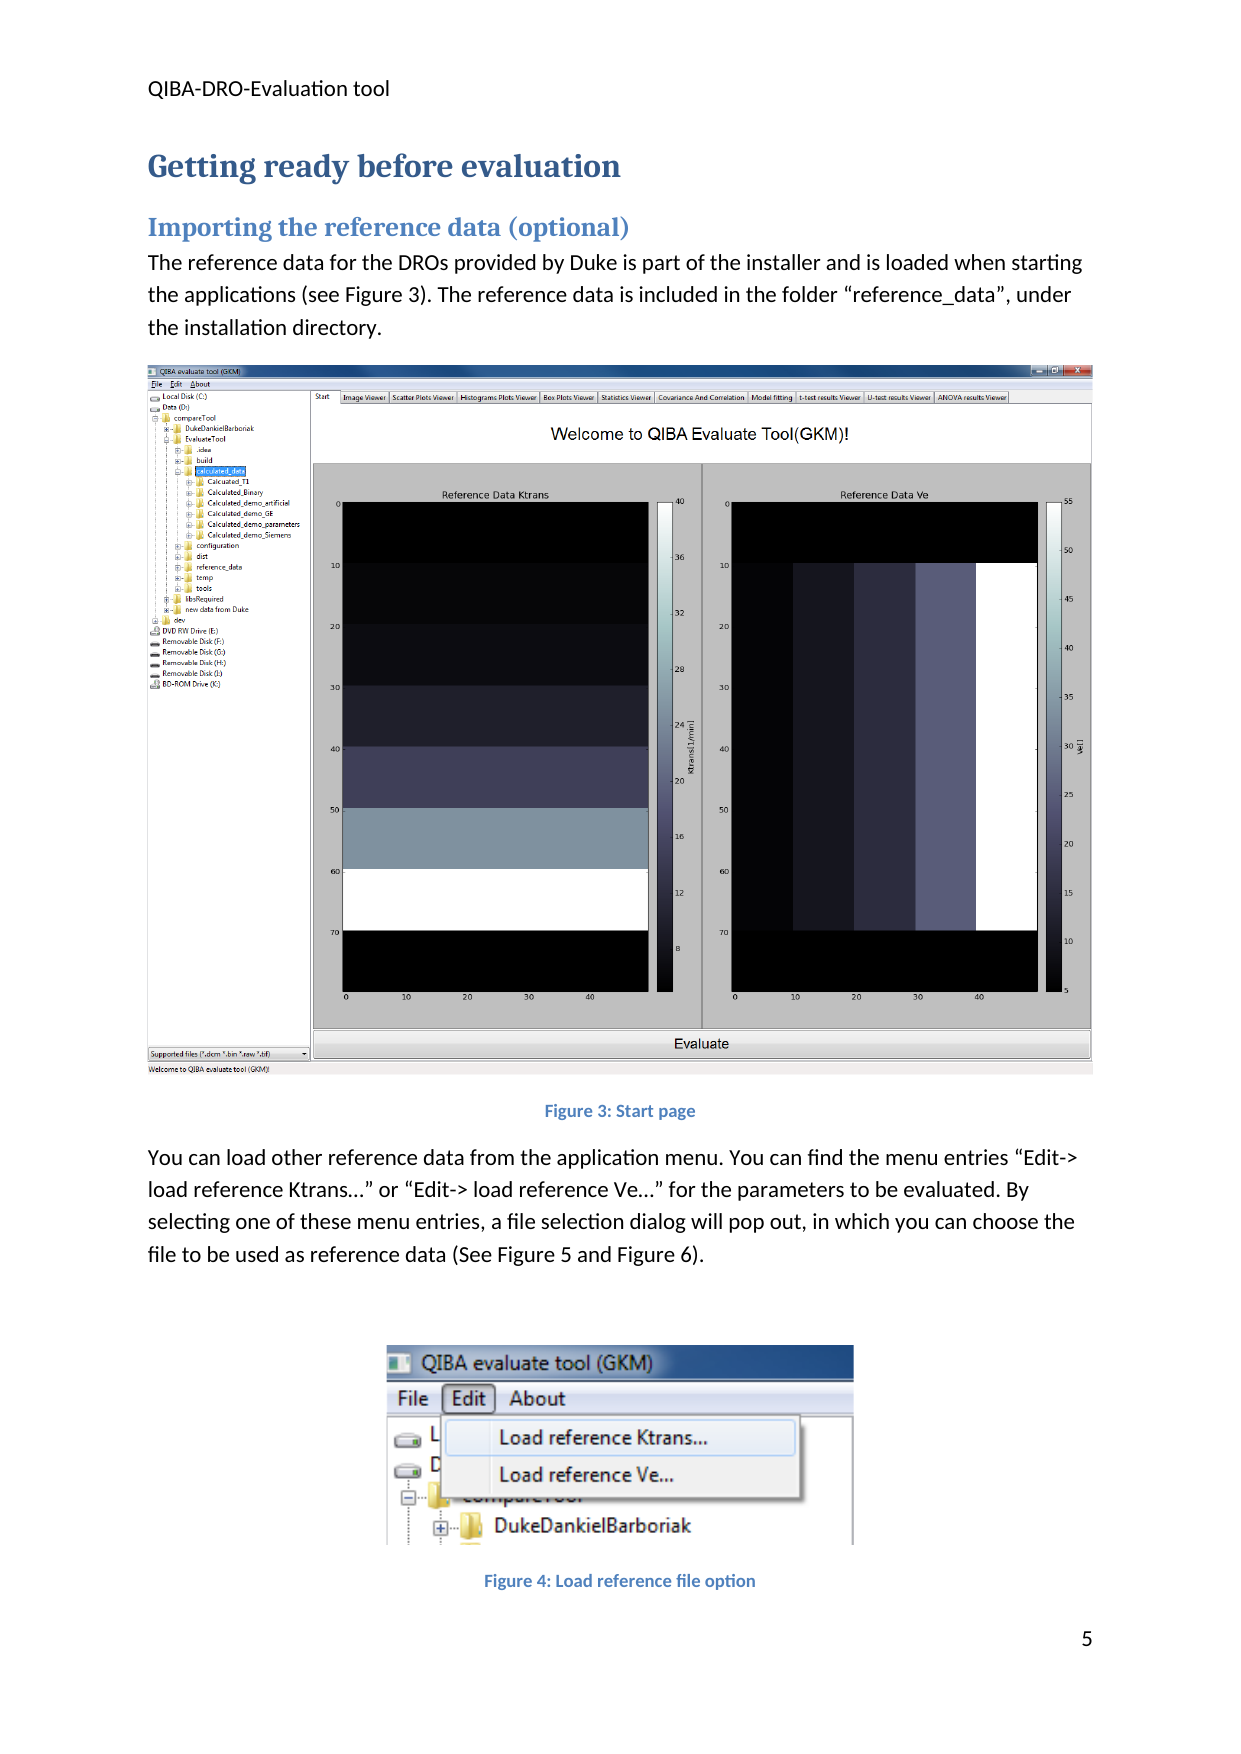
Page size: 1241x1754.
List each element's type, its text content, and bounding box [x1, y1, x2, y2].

picture [386, 1345, 854, 1545]
text Figure 3: Start page [148, 1099, 1093, 1122]
text Figure 4: Load reference file option [148, 1570, 1093, 1593]
text The reference data for the DROs provided by Duke is part of the installer and is loaded when starting the applications (see Figure 3). The reference data is included in the folder “reference_data”, under the installation directory. [148, 248, 1093, 341]
text You can load other reference data from the application menu. You can find the menu entries “Edit-> load reference Ktrans…” or “Edit-> load reference Ve…” for the parameters to be evaluated. By selecting one of these menu entries, a file selection dialog will pop out, in which you can choose the file to be used as reference data (See Figure 5 and Figure 6). [148, 1143, 1093, 1268]
subtitle Importing the reference data (optional) [148, 212, 1093, 244]
subtitle Getting ready before evaluation [148, 148, 1093, 186]
picture [147, 365, 1093, 1075]
